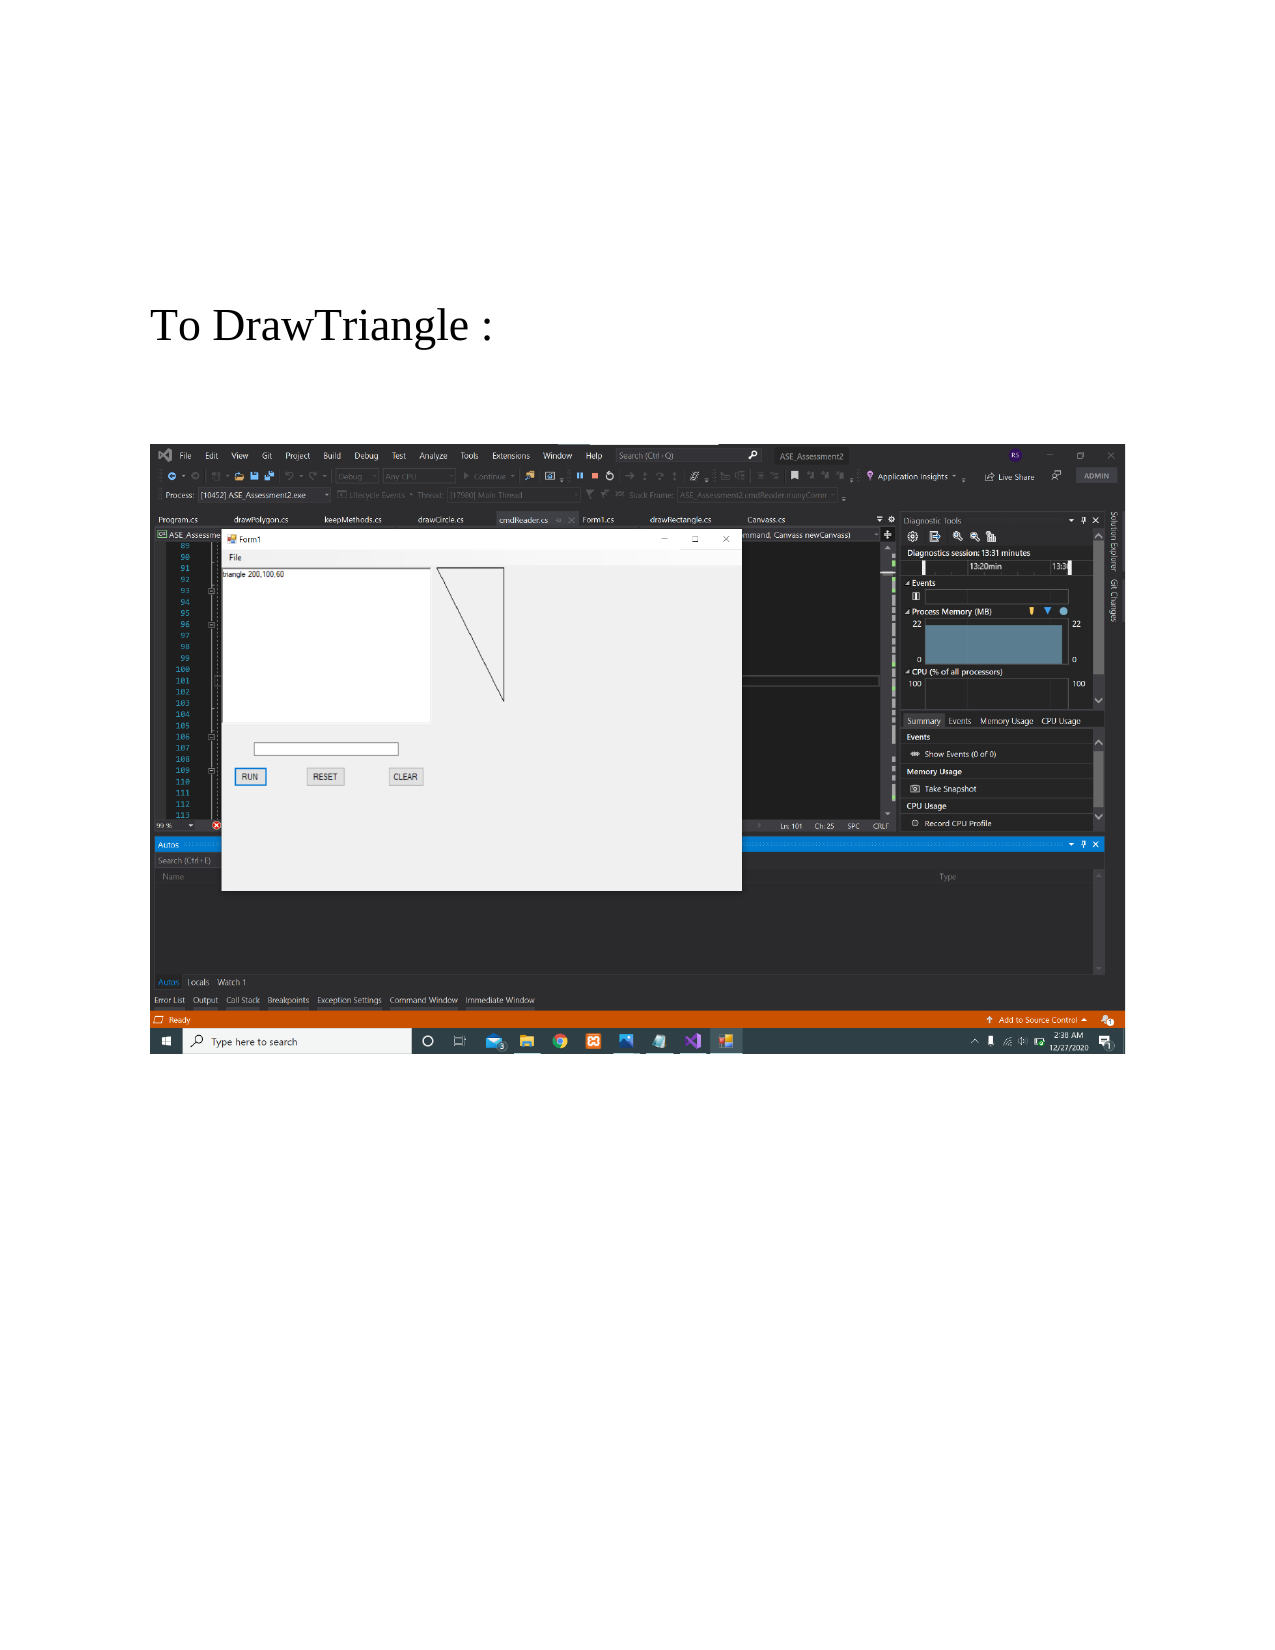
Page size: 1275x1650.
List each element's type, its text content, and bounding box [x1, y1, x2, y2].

text To DrawTriangle : [150, 297, 1125, 350]
picture [150, 444, 1125, 1054]
